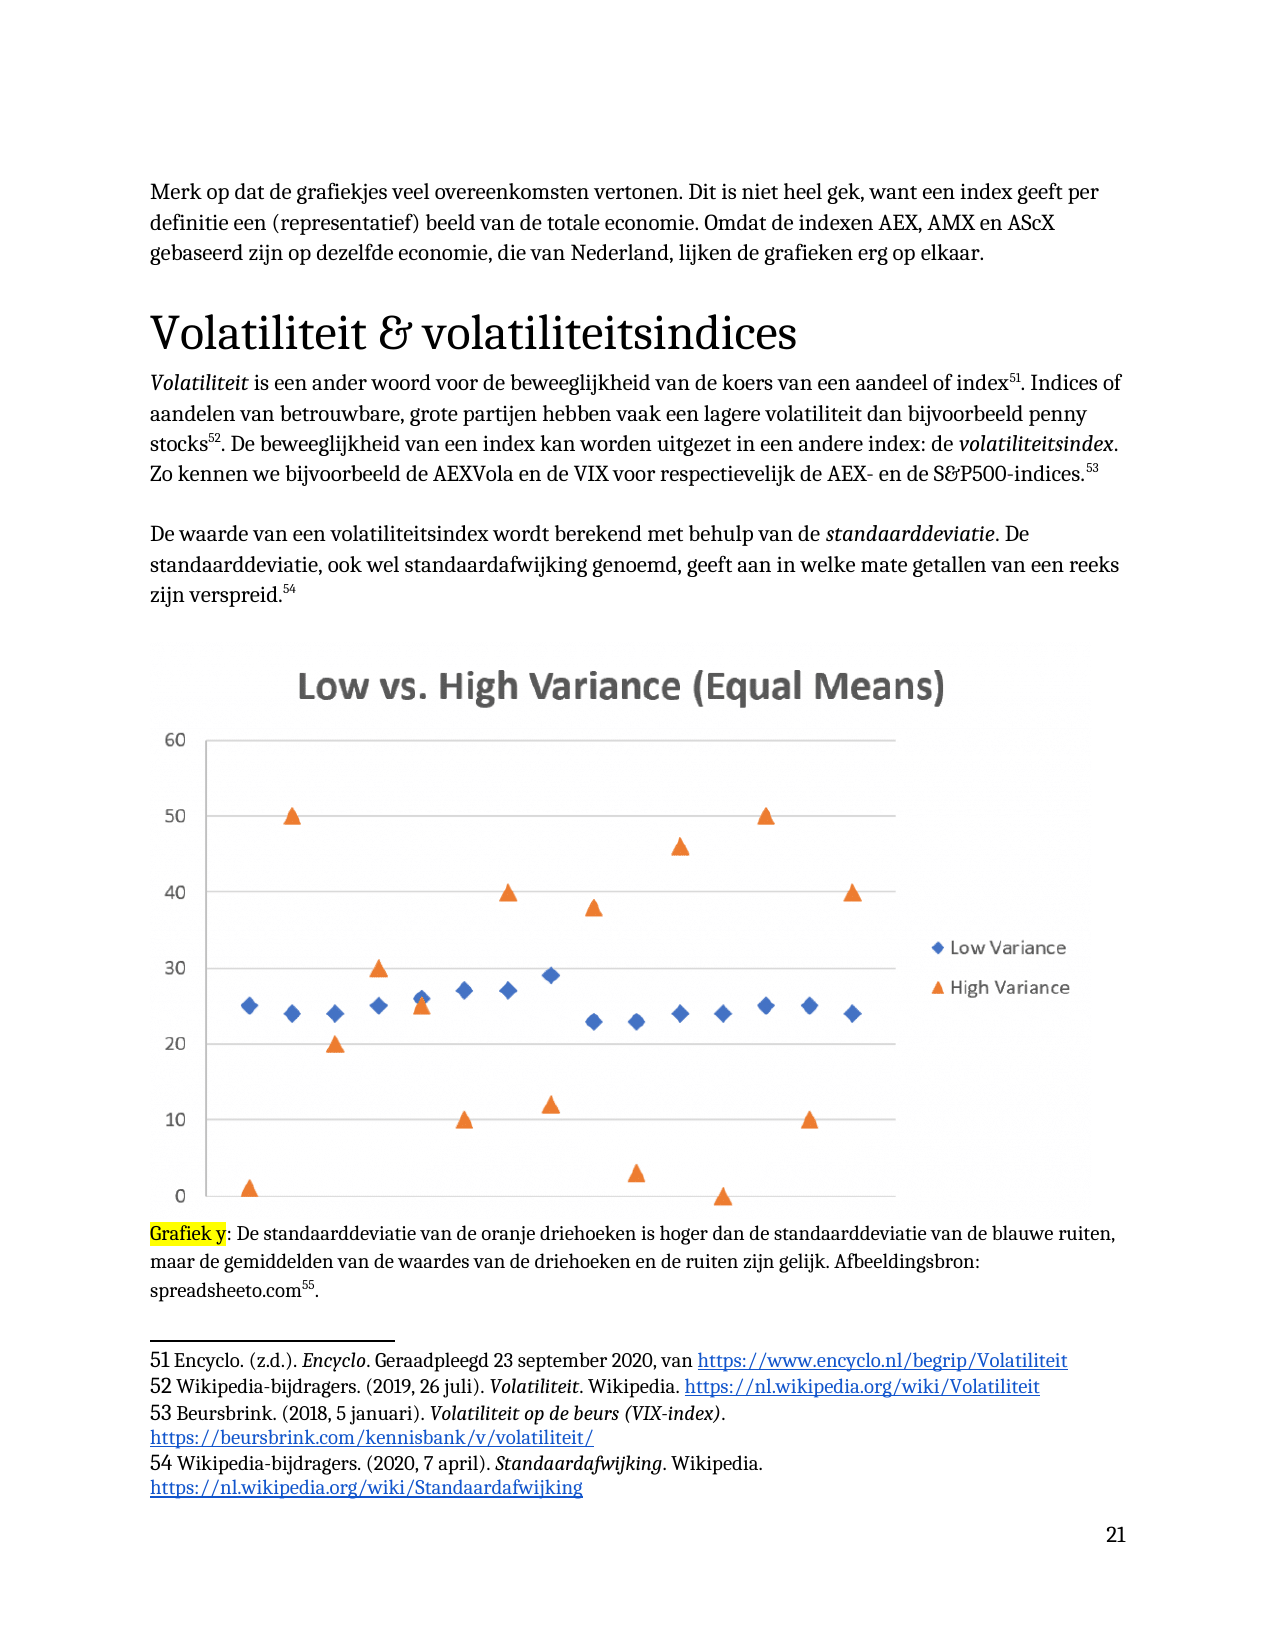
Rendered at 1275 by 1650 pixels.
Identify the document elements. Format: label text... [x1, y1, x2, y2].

picture [150, 642, 1092, 1219]
text Merk op dat de grafiekjes veel overeenkomsten vertonen. Dit is niet heel gek, want een index geeft per definitie een (representatief) beeld van de totale economie. Omdat de indexen AEX, AMX en AScX gebaseerd zijn op dezelfde economie, die van Nederland, lijken de grafieken erg op elkaar. [150, 179, 1125, 266]
text Volatiliteit is een ander woord voor de beweeglijkheid van de koers van een aandeel of index. Indices of aandelen van betrouwbare, grote partijen hebben vaak een lagere volatiliteit dan bijvoorbeeld penny stocks. De beweeglijkheid van een index kan worden uitgezet in een andere index: de volatiliteitsindex. Zo kennen we bijvoorbeeld de AEXVola en de VIX voor respectievelijk de AEX- en de S&P500-indices. [150, 370, 1125, 487]
subtitle Volatiliteit & volatiliteitsindices [150, 304, 1125, 362]
text De waarde van een volatiliteitsindex wordt berekend met behulp van de standaarddeviatie. De standaarddeviatie, ook wel standaardafwijking genoemd, geeft aan in welke mate getallen van een reeks zijn verspreid. [150, 521, 1125, 608]
